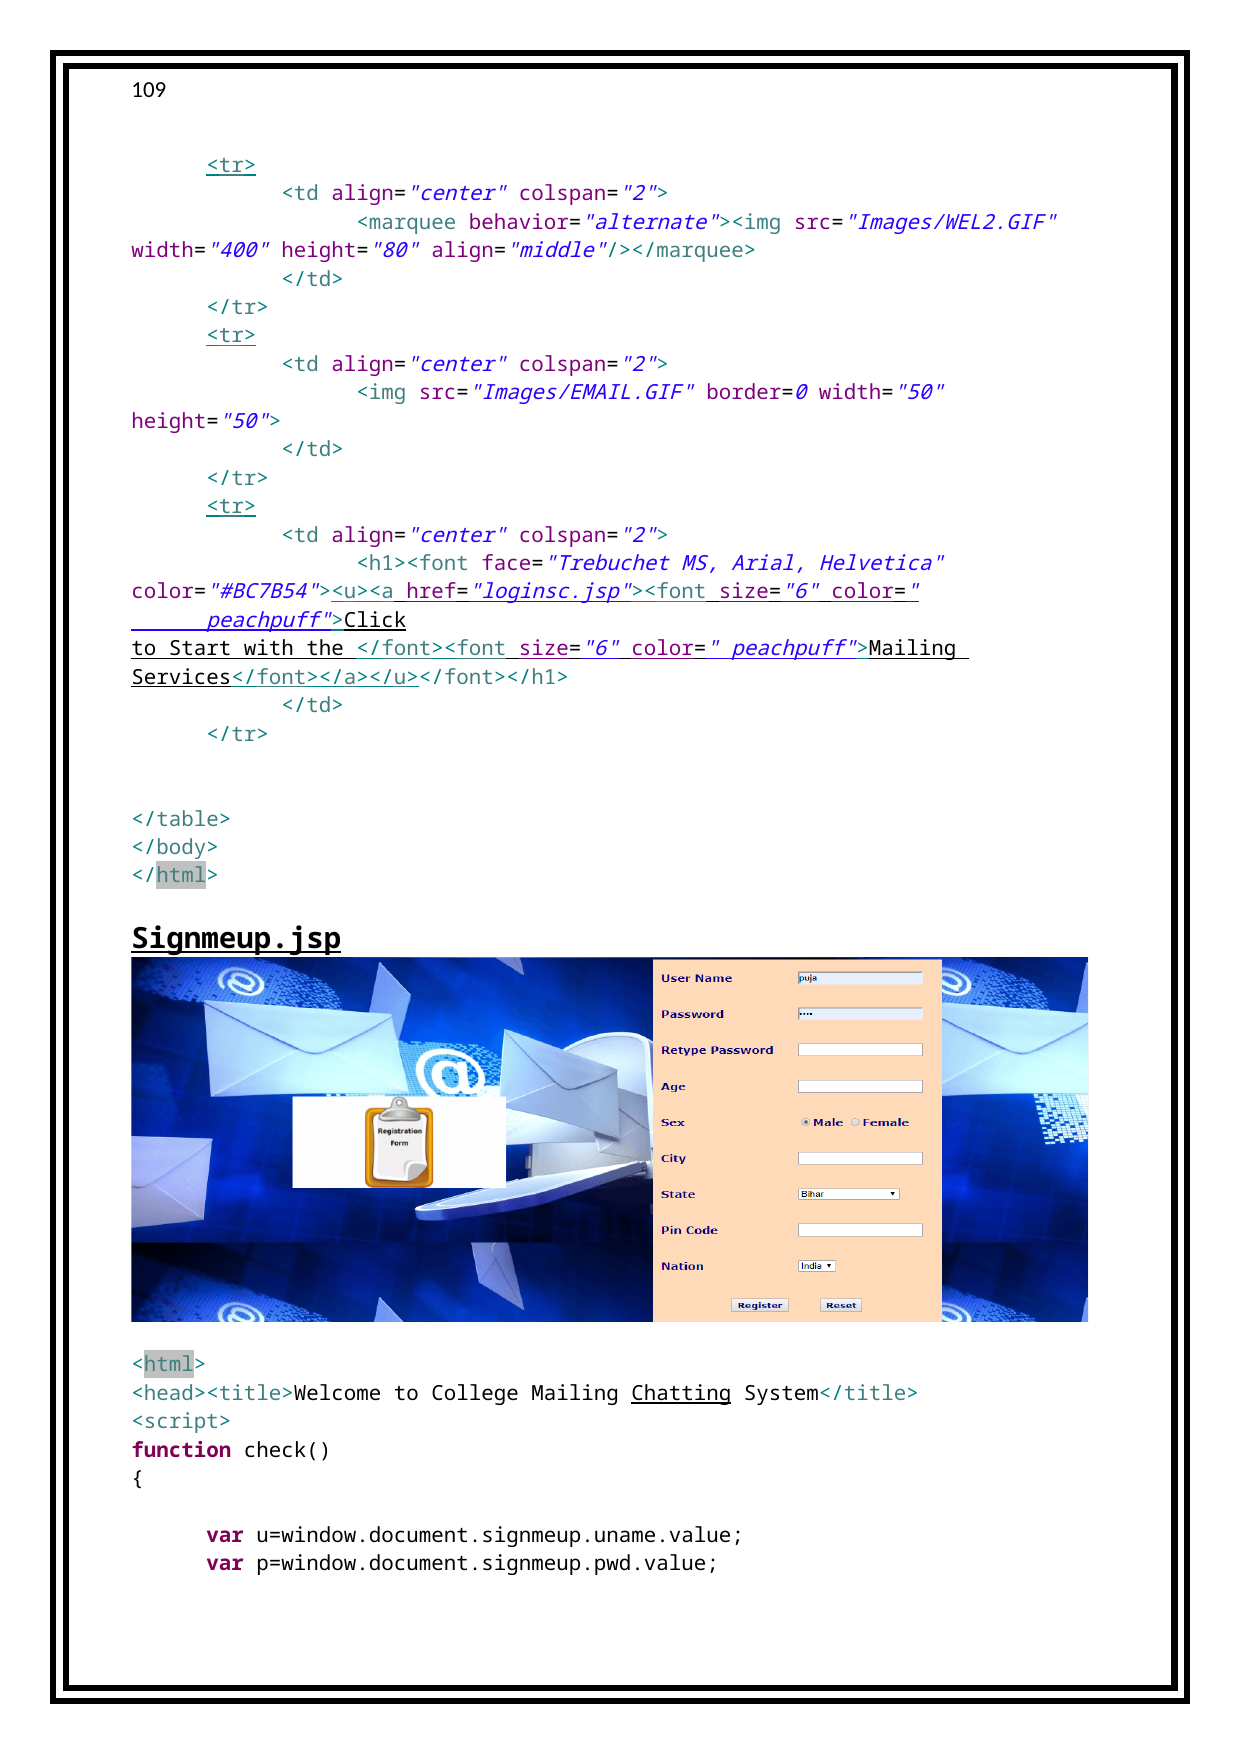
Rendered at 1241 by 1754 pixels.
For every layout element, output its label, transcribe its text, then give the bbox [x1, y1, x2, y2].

text <tr> [131, 491, 1090, 520]
text <marquee behavior="alternate"><img src="Images/WEL2.GIF" width="400" height="80" align="middle"/></marquee> [131, 207, 1090, 264]
text function check() [131, 1435, 1090, 1463]
text <tr> [131, 150, 1090, 178]
text </table> [131, 804, 1090, 832]
text { [131, 1463, 1090, 1492]
text </tr> [131, 292, 1090, 321]
text <td align="center" colspan="2"> [131, 349, 1090, 377]
text </td> [131, 690, 1090, 719]
text </td> [131, 264, 1090, 292]
text </tr> [131, 719, 1090, 747]
text <td align="center" colspan="2"> [131, 178, 1090, 207]
text </td> [131, 434, 1090, 463]
text <head><title>Welcome to College Mailing Chatting System</title> [131, 1378, 1090, 1406]
text <html> [131, 1349, 1090, 1378]
text <td align="center" colspan="2"> [131, 520, 1090, 548]
text </tr> [131, 463, 1090, 491]
text var u=window.document.signmeup.uname.value; [131, 1520, 1090, 1548]
text <tr> [131, 321, 1090, 349]
text <script> [131, 1406, 1090, 1435]
text </html> [131, 861, 156, 889]
text </body> [131, 832, 1090, 861]
text to Start with the </font><font size="6" color=" peachpuff">Mailing Services</font></a></u></font></h1> [131, 633, 1090, 690]
text </html> [206, 861, 1090, 889]
text <img src="Images/EMAIL.GIF" border=0 width="50" height="50"> [131, 377, 1090, 434]
text Signmeup.jsp [131, 917, 1090, 957]
picture [131, 957, 1089, 1322]
text <h1><font face="Trebuchet MS, Arial, Helvetica" color="#BC7B54"><u><a href="loginsc.jsp"><font size="6" color=" peachpuff">Click [131, 548, 1090, 633]
text var p=window.document.signmeup.pwd.value; [131, 1548, 1090, 1577]
